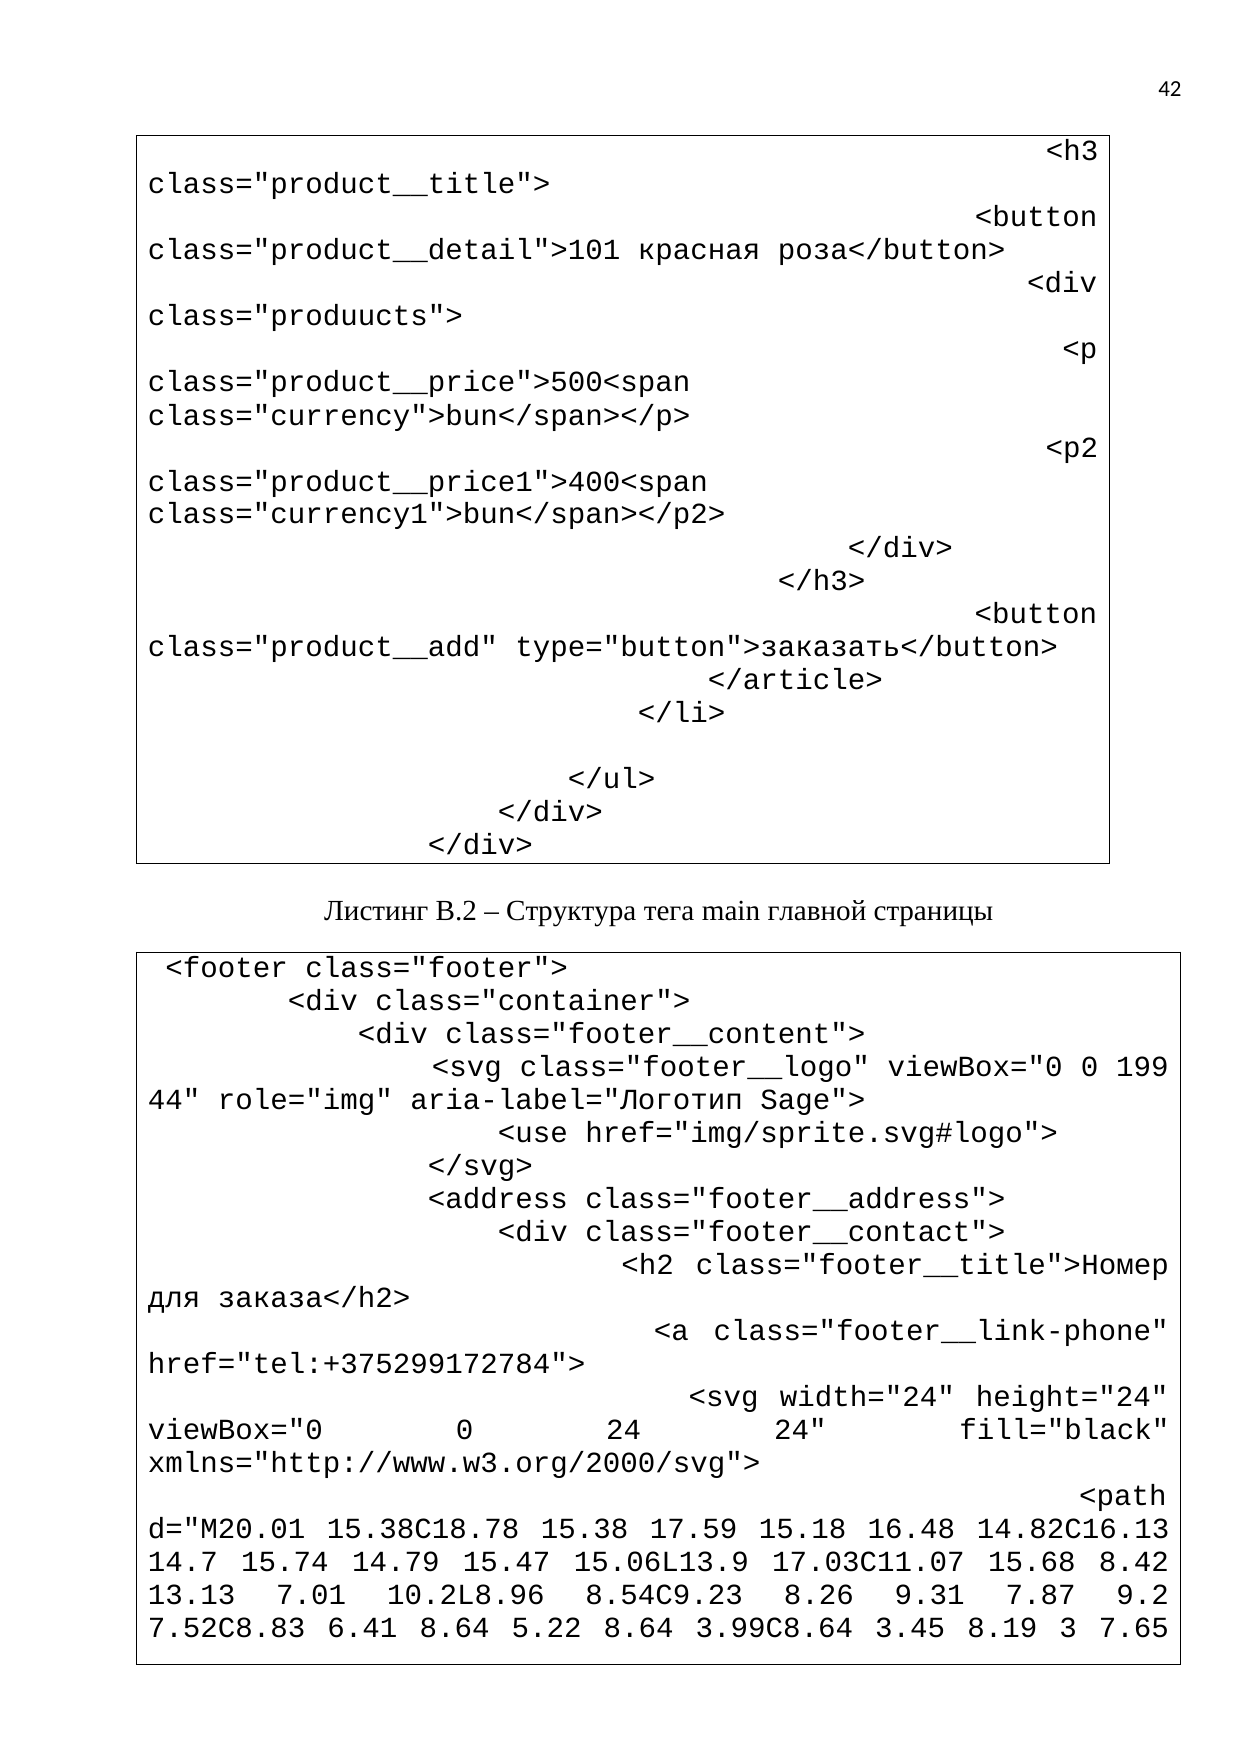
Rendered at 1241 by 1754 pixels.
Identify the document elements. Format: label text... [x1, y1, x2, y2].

text Листинг В.2 – Структура тега main главной страницы [136, 893, 1181, 927]
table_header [137, 953, 1180, 1664]
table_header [137, 136, 1109, 863]
